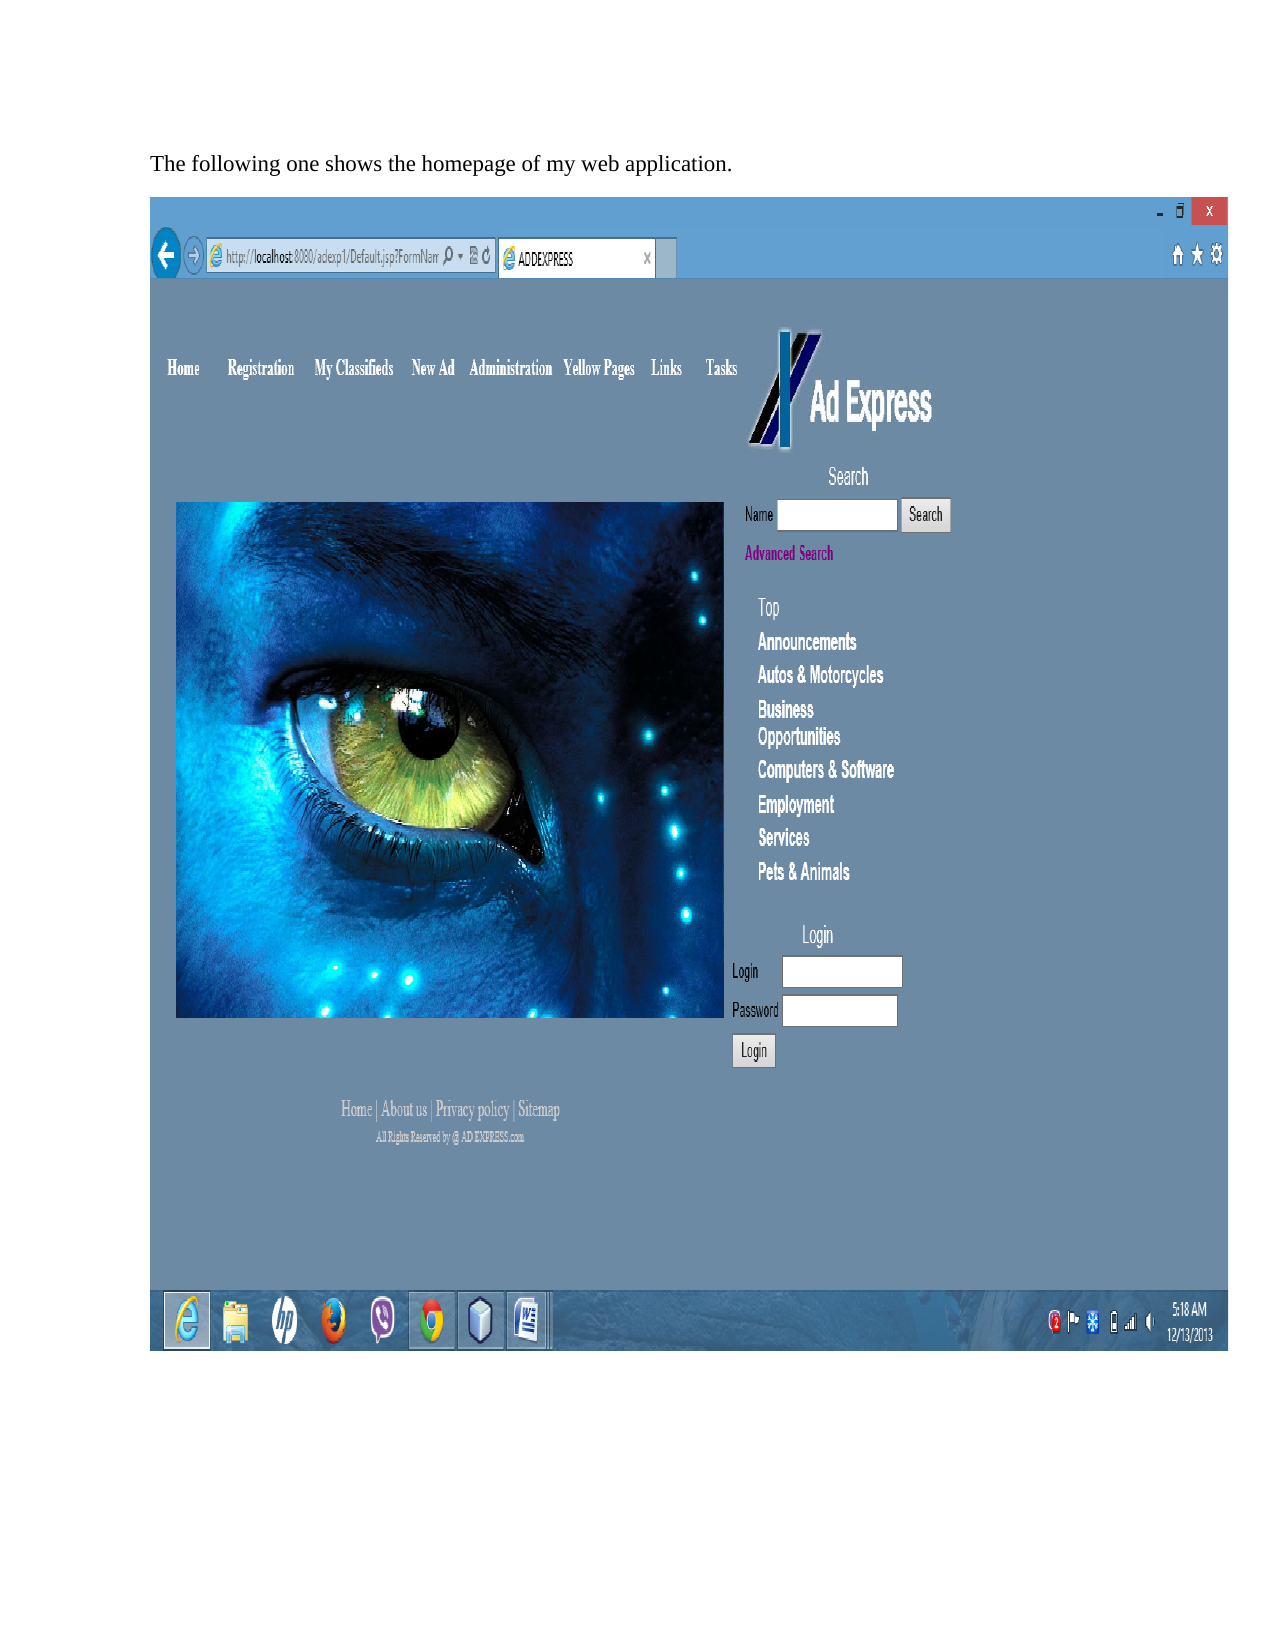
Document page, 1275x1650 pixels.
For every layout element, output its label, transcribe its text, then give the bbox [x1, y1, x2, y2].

picture [150, 197, 1229, 1351]
text The following one shows the homepage of my web application. [150, 150, 1125, 176]
